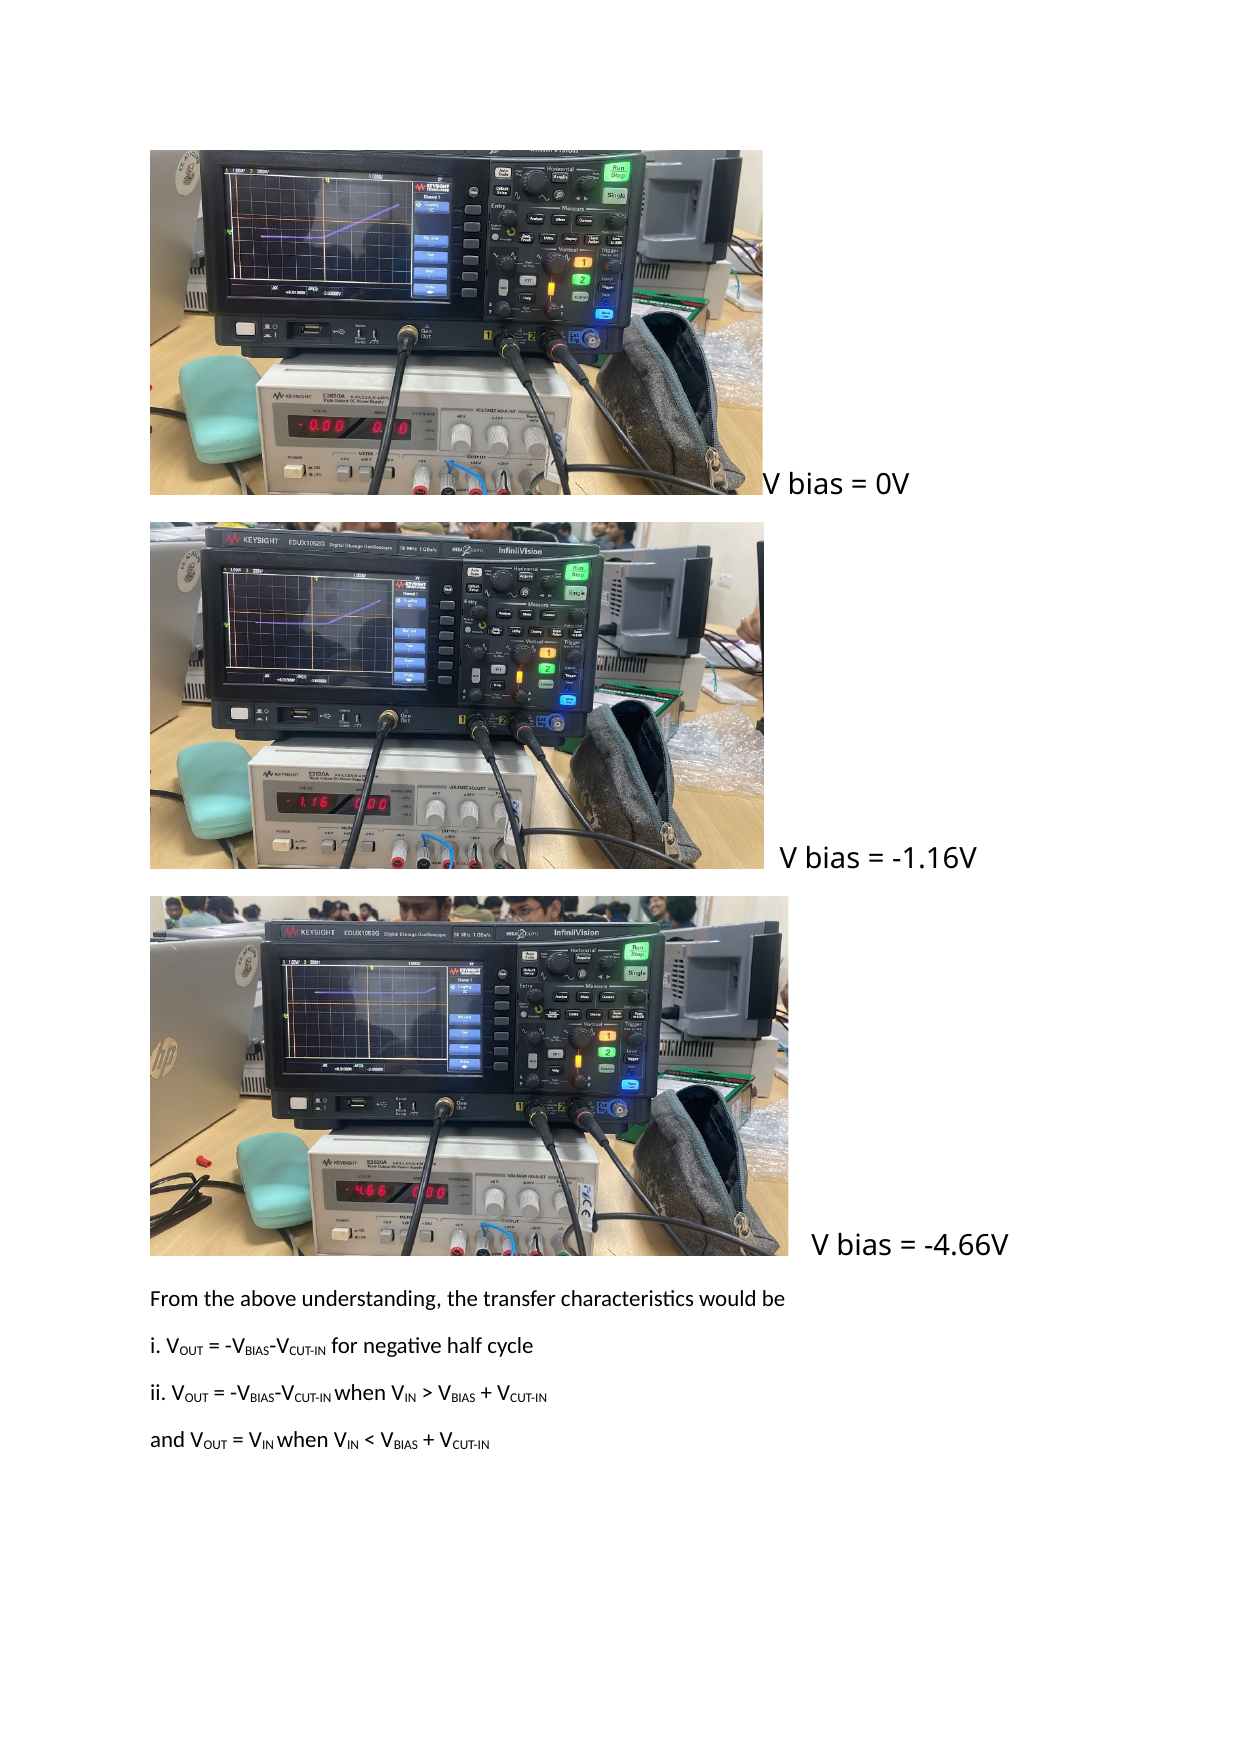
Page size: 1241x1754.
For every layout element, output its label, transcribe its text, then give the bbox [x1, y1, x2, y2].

text ii. VOUT = -VBIAS-VCUT-IN when VIN > VBIAS + VCUT-IN [150, 1378, 1090, 1406]
picture [150, 150, 763, 495]
picture [150, 522, 764, 869]
text i. VOUT = -VBIAS-VCUT-IN for negative half cycle [150, 1331, 1090, 1359]
text From the above understanding, the transfer characteristics would be [150, 1284, 1090, 1312]
picture [150, 896, 789, 1256]
text and VOUT = VIN when VIN < VBIAS + VCUT-IN [150, 1425, 1090, 1453]
